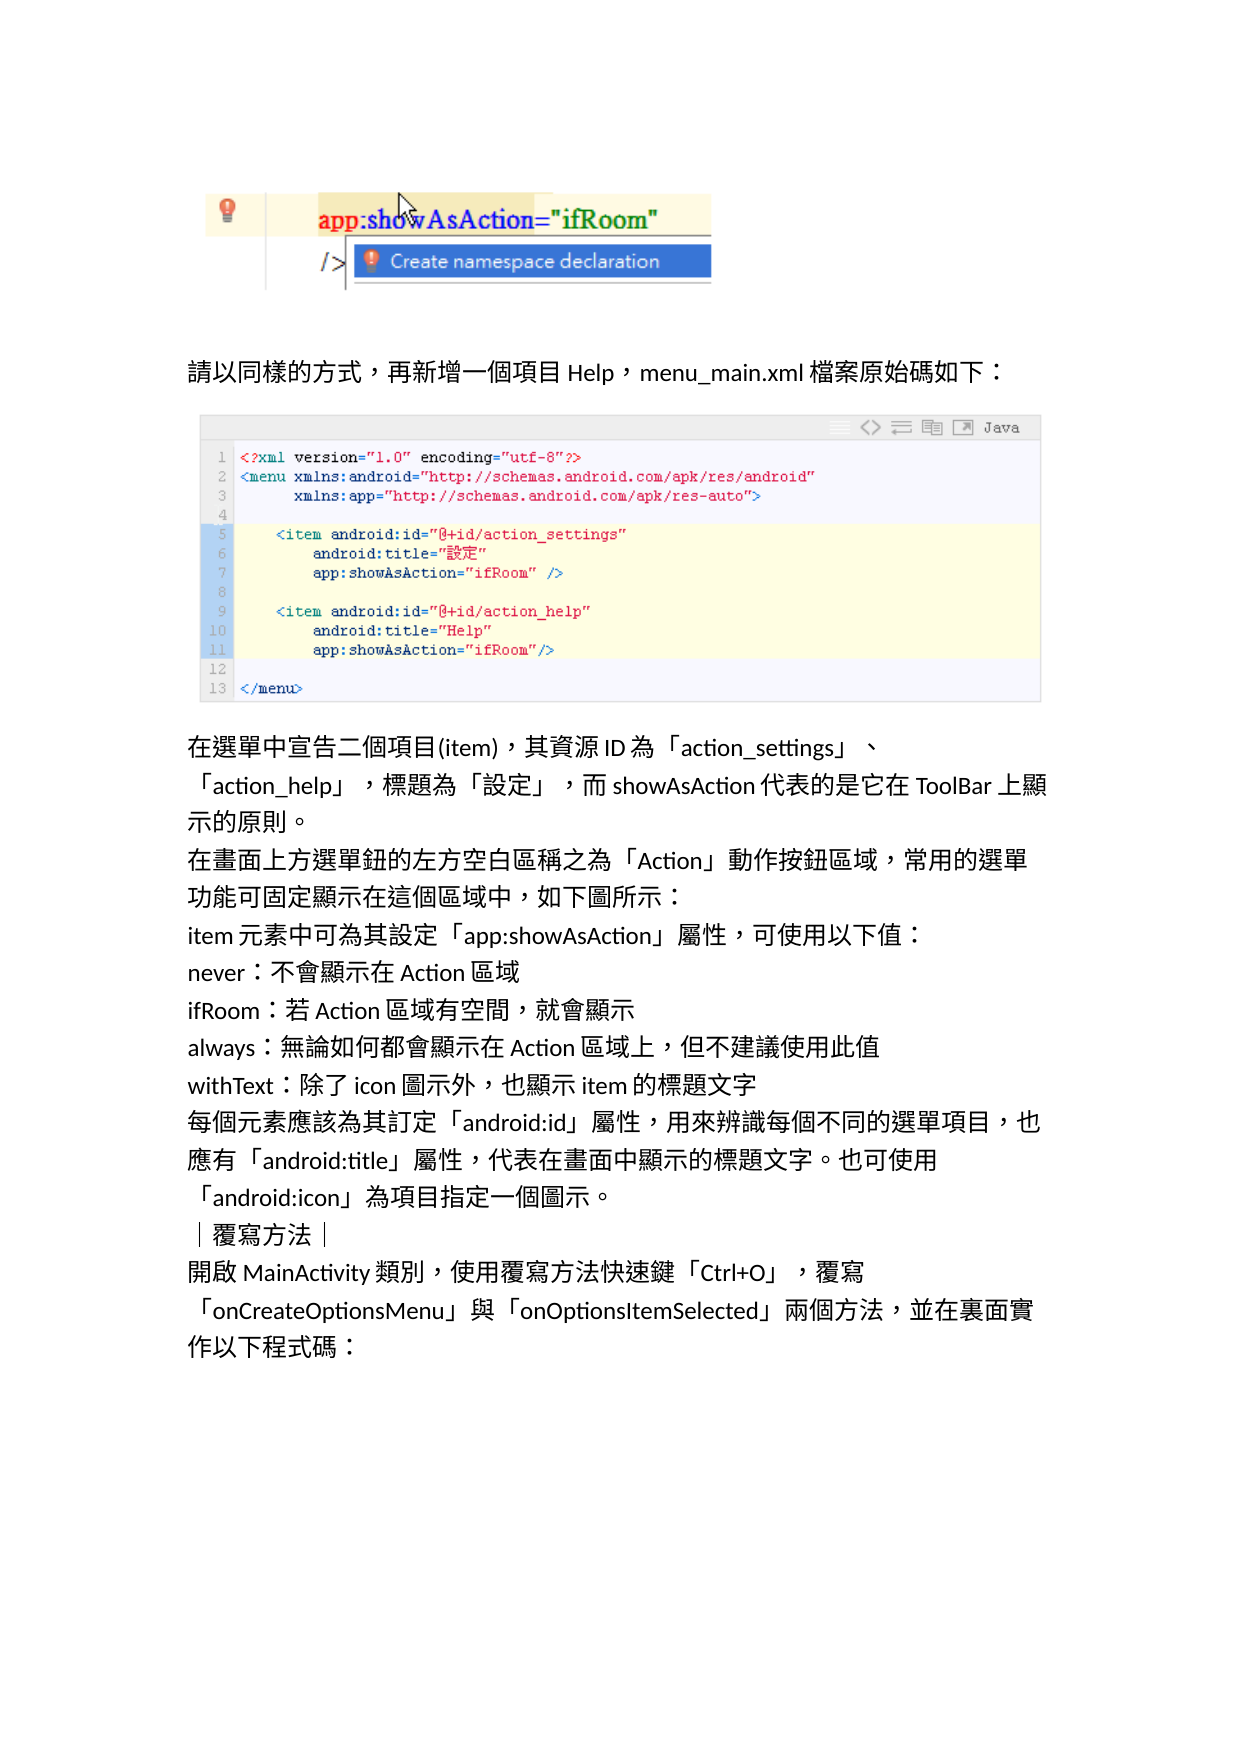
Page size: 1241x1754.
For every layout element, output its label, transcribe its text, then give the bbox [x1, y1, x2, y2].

picture [187, 402, 1053, 714]
text 開啟MainActivity類別，使用覆寫方法快速鍵「Ctrl+O」，覆寫「onCreateOptionsMenu」與「onOptionsItemSelected」兩個方法，並在裏面實作以下程式碼： [187, 1252, 1053, 1364]
text ifRoom：若Action區域有空間，就會顯示 [187, 989, 1053, 1027]
text 在選單中宣告二個項目(item)，其資源ID為「action_settings」、「action_help」，標題為「設定」，而showAsAction代表的是它在ToolBar上顯示的原則。 [187, 727, 1053, 839]
text withText：除了icon圖示外，也顯示item的標題文字 [187, 1064, 1053, 1102]
text never：不會顯示在Action區域 [187, 952, 1053, 989]
picture [187, 170, 807, 347]
text 請以同樣的方式，再新增一個項目Help，menu_main.xml檔案原始碼如下： [187, 352, 1053, 389]
text 在畫面上方選單鈕的左方空白區稱之為「Action」動作按鈕區域，常用的選單功能可固定顯示在這個區域中，如下圖所示： [187, 839, 1053, 914]
text 每個元素應該為其訂定「android:id」屬性，用來辨識每個不同的選單項目，也應有「android:title」屬性，代表在畫面中顯示的標題文字。也可使用「android:icon」為項目指定一個圖示。 [187, 1102, 1053, 1214]
text always：無論如何都會顯示在Action區域上，但不建議使用此值 [187, 1027, 1053, 1064]
text item元素中可為其設定「app:showAsAction」屬性，可使用以下值： [187, 914, 1053, 952]
text ｜覆寫方法｜ [187, 1214, 1053, 1252]
